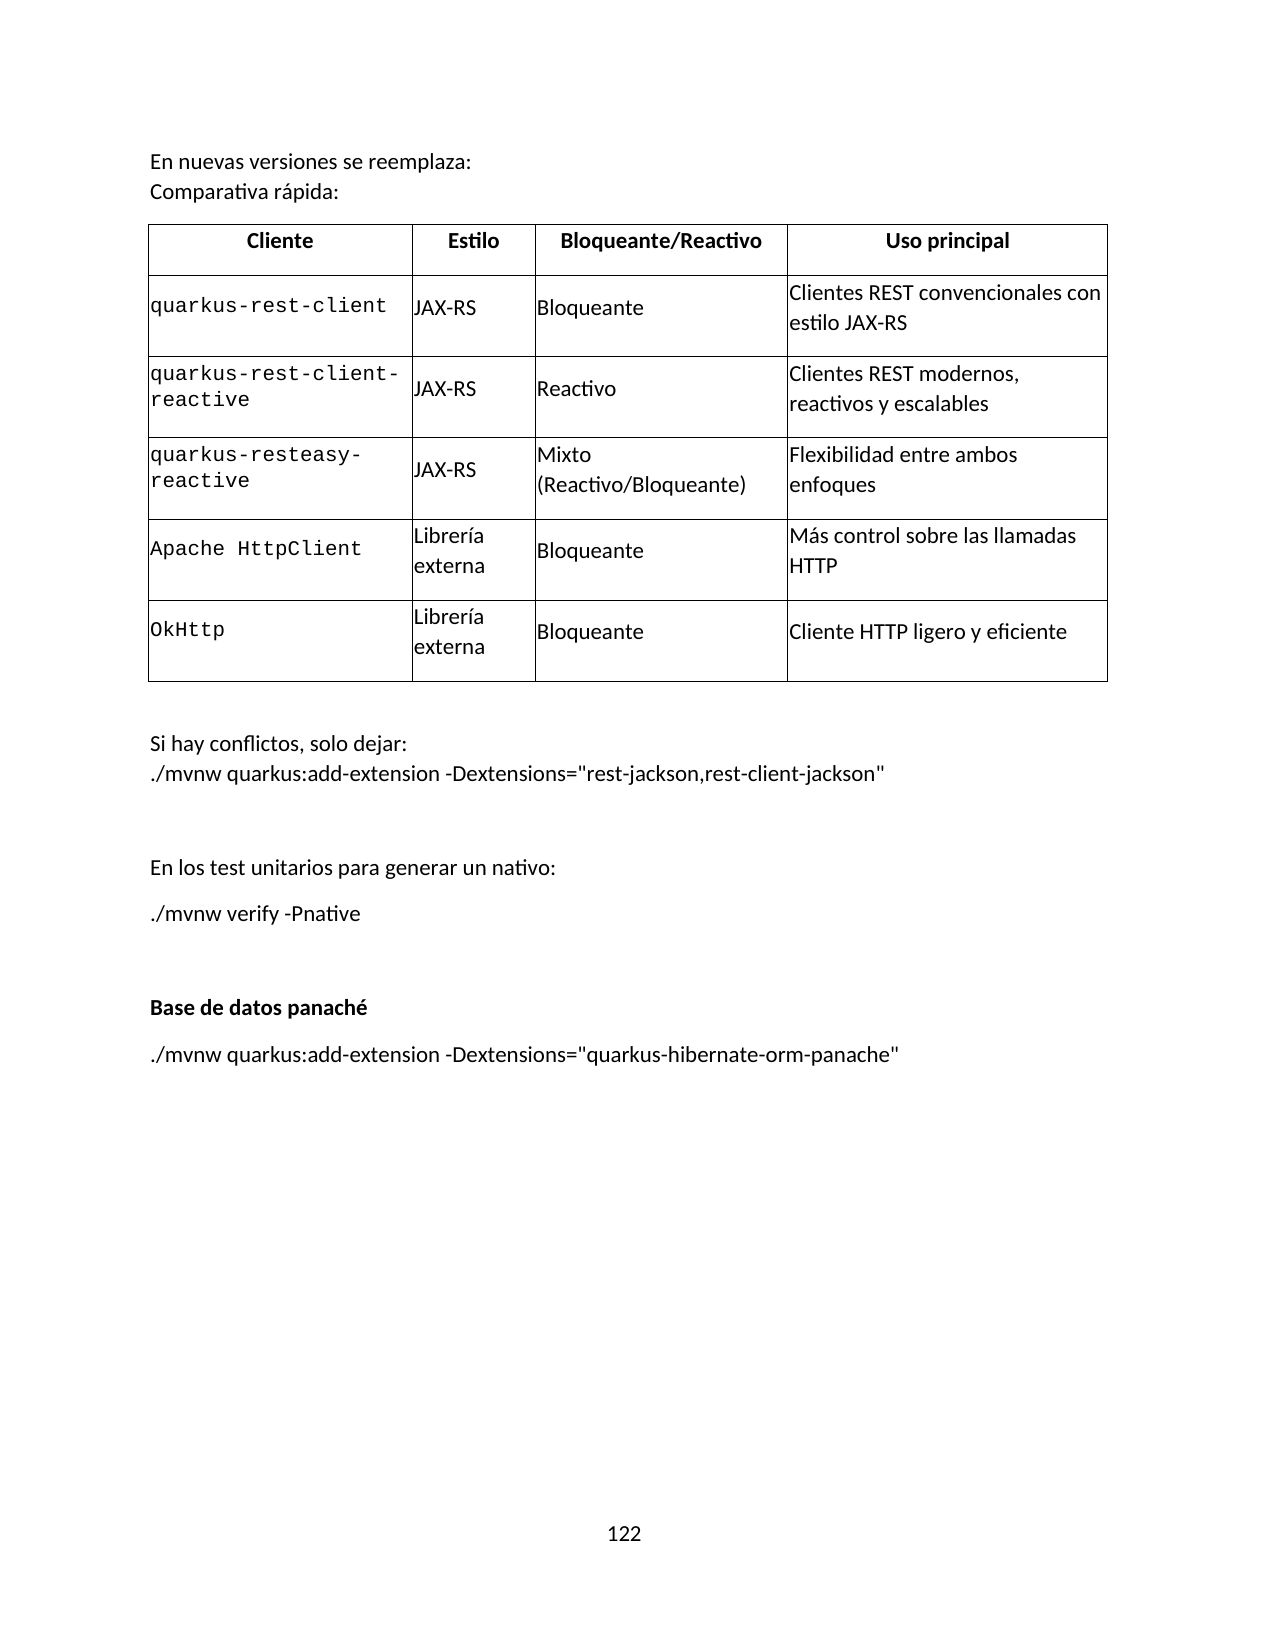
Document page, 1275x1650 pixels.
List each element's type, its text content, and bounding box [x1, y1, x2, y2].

table_cell quarkus-rest-client-reactive [149, 357, 412, 437]
text ./mvnw verify -Pnative [150, 899, 1098, 927]
table_cell quarkus-resteasy-reactive [149, 438, 412, 518]
table_cell Apache HttpClient [149, 520, 412, 599]
table_cell OkHttp [149, 601, 412, 681]
table_cell Clientes REST modernos, reactivos y escalables [788, 357, 1107, 437]
table_cell JAX-RS [413, 438, 535, 518]
table_cell Más control sobre las llamadas HTTP [788, 520, 1107, 599]
table_cell Bloqueante [536, 520, 787, 599]
table_cell Flexibilidad entre ambos enfoques [788, 438, 1107, 518]
text Si hay conflictos, solo dejar: ./mvnw quarkus:add-extension -Dextensions="rest-jackson,rest-client-jackson" [150, 729, 1098, 787]
table_header Cliente [149, 225, 412, 275]
table_cell quarkus-rest-client [149, 276, 412, 356]
table_cell Mixto (Reactivo/Bloqueante) [536, 438, 787, 518]
table_cell Reactivo [536, 357, 787, 437]
text En nuevas versiones se reemplaza: Comparativa rápida: [150, 147, 1098, 205]
table_cell Librería externa [413, 601, 535, 681]
table_header Bloqueante/Reactivo [536, 225, 787, 275]
text En los test unitarios para generar un nativo: [150, 853, 1098, 881]
table_header Uso principal [788, 225, 1107, 275]
table_cell Bloqueante [536, 276, 787, 356]
table_cell Bloqueante [536, 601, 787, 681]
table_cell Cliente HTTP ligero y eficiente [788, 601, 1107, 681]
table_cell JAX-RS [413, 357, 535, 437]
table_cell Librería externa [413, 520, 535, 599]
text ./mvnw quarkus:add-extension -Dextensions="quarkus-hibernate-orm-panache" [150, 1040, 1098, 1068]
table_header Estilo [413, 225, 535, 275]
text Base de datos panaché [150, 993, 1098, 1021]
table_cell Clientes REST convencionales con estilo JAX-RS [788, 276, 1107, 356]
table_cell JAX-RS [413, 276, 535, 356]
